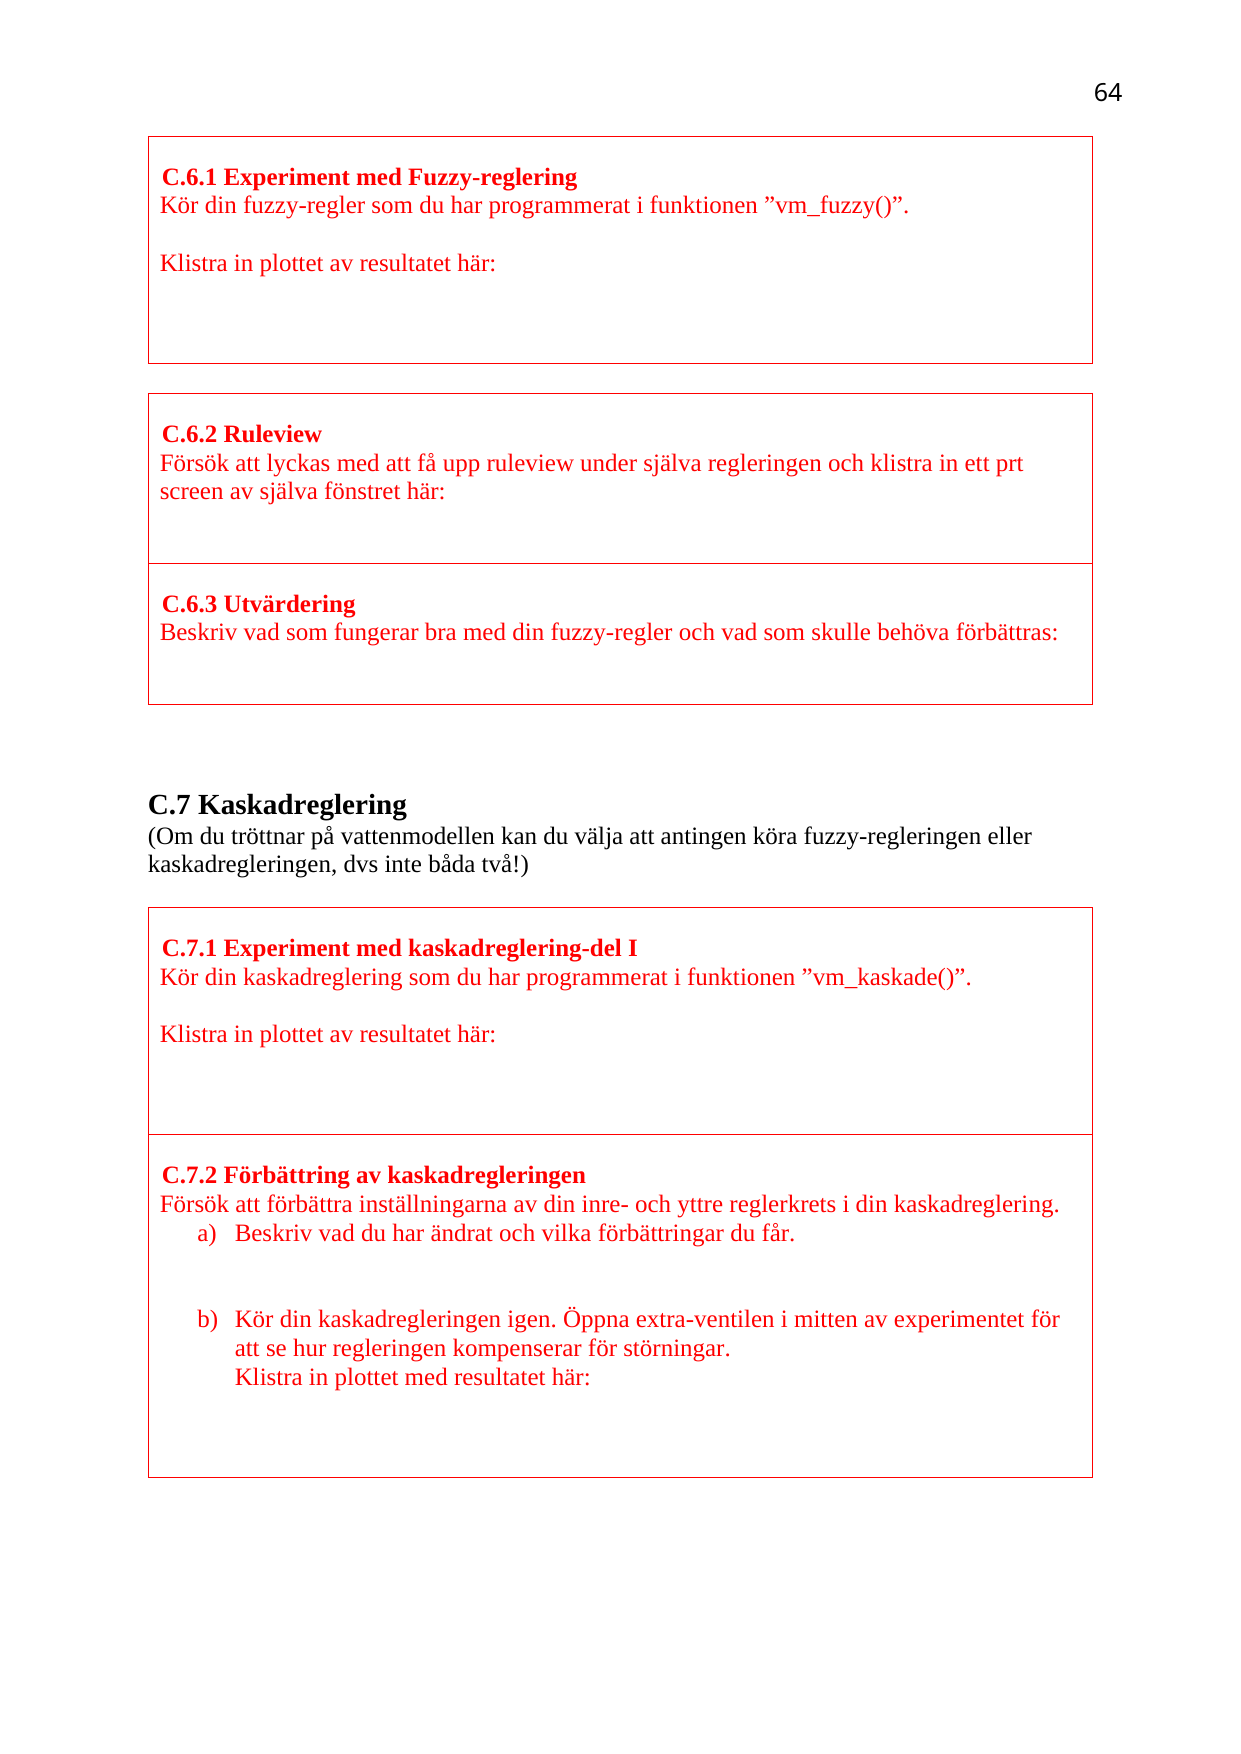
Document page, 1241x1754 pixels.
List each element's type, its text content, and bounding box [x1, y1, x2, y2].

text (Om du tröttnar på vattenmodellen kan du välja att antingen köra fuzzy-regleringen eller kaskadregleringen, dvs inte båda två!) [148, 821, 1092, 878]
table_cell C.7.2 Förbättring av kaskadregleringen Försök att förbättra inställningarna av din inre- och yttre reglerkrets i din kaskadreglering. Beskriv vad du har ändrat och vilka förbättringar du får. Kör din kaskadregleringen igen. Öppna extra-ventilen i mitten av experimentet för att se hur regleringen kompenserar för störningar. Klistra in plottet med resultatet här: [149, 1135, 1092, 1477]
table_cell C.6.3 Utvärdering Beskriv vad som fungerar bra med din fuzzy-regler och vad som skulle behöva förbättras: [149, 564, 1092, 704]
table_header C.7.1 Experiment med kaskadreglering-del I Kör din kaskadreglering som du har programmerat i funktionen ”vm_kaskade()”. Klistra in plottet av resultatet här: [149, 908, 1092, 1134]
table_header C.6.1 Experiment med Fuzzy-reglering Kör din fuzzy-regler som du har programmerat i funktionen ”vm_fuzzy()”. Klistra in plottet av resultatet här: [149, 137, 1092, 363]
subtitle C.7 Kaskadreglering [148, 787, 1092, 821]
table_header C.6.2 Ruleview Försök att lyckas med att få upp ruleview under själva regleringen och klistra in ett prt screen av själva fönstret här: [149, 394, 1092, 563]
